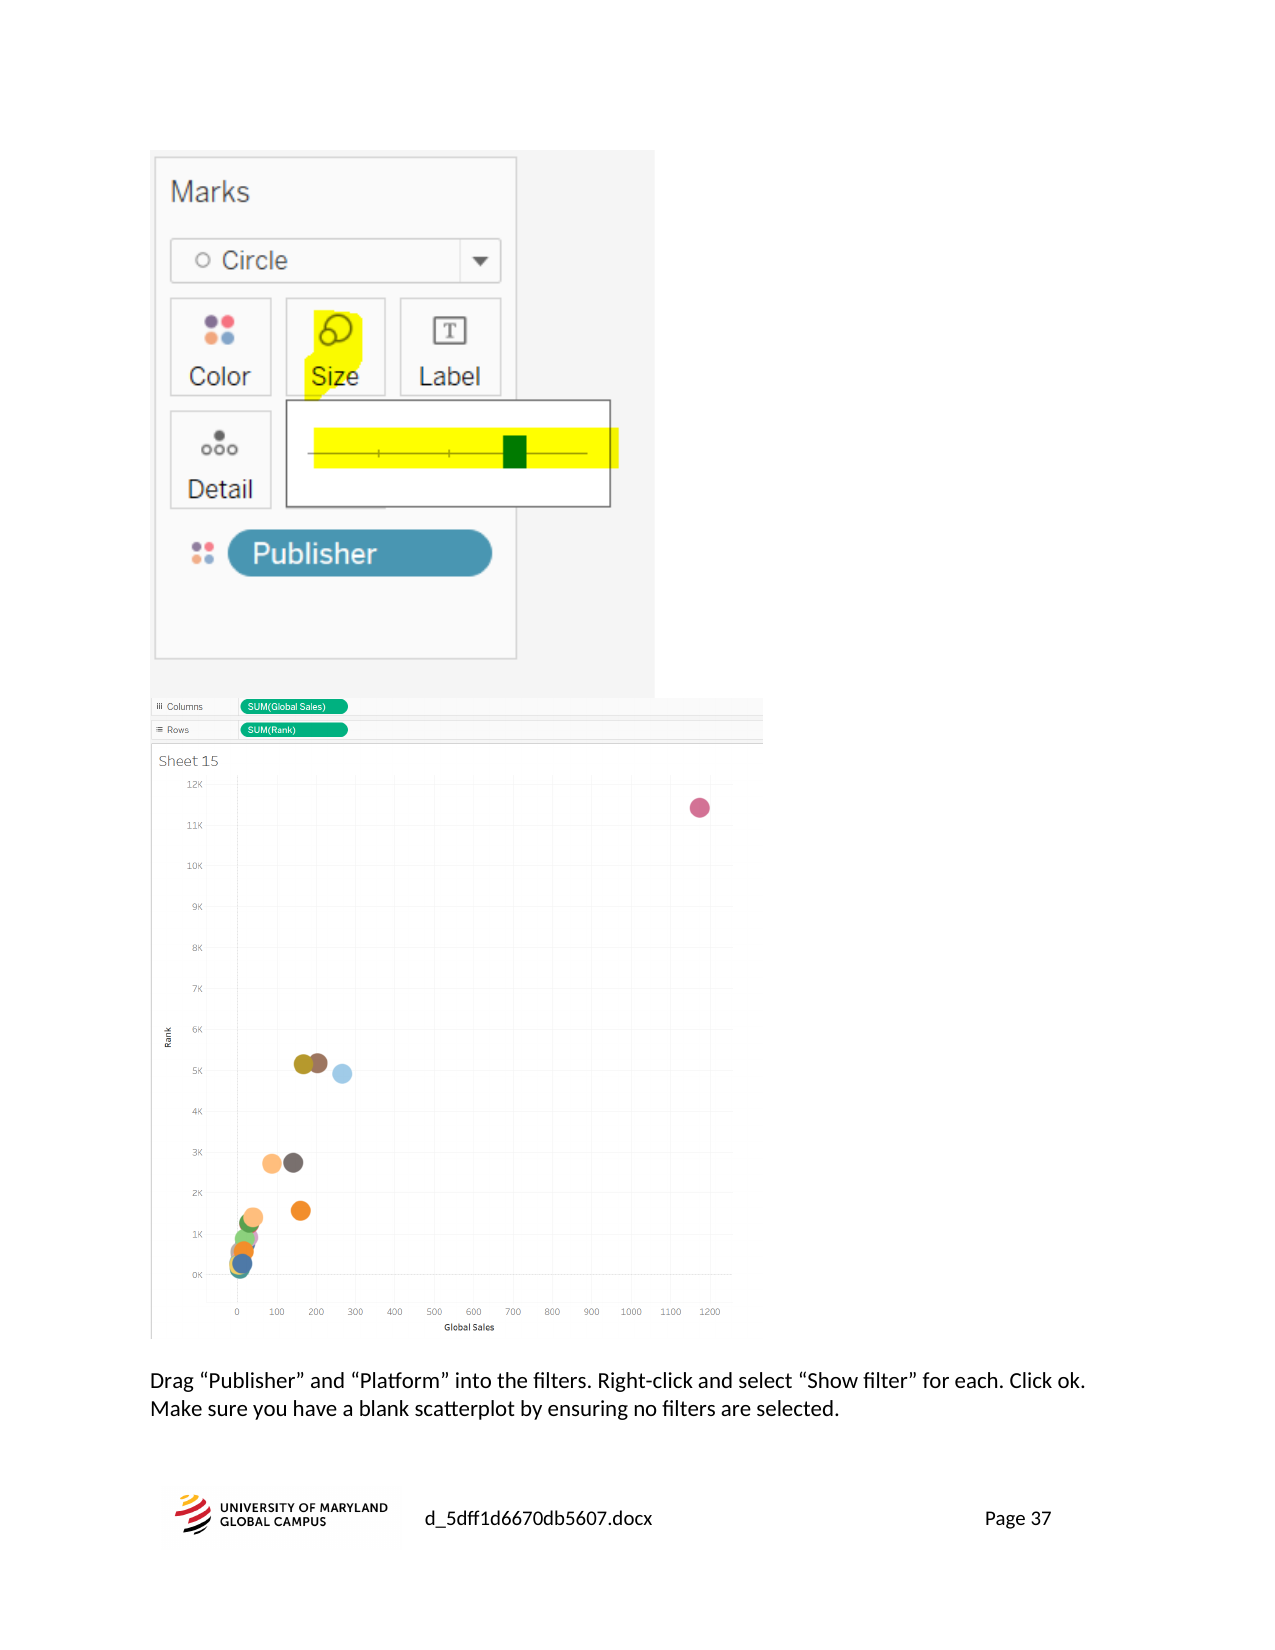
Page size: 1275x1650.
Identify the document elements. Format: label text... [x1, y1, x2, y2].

picture [150, 150, 763, 1339]
picture [161, 1486, 402, 1550]
text Drag “Publisher” and “Platform” into the filters. Right-click and select “Show filter” for each. Click ok. Make sure you have a blank scatterplot by ensuring no filters are selected. [150, 1366, 1125, 1422]
